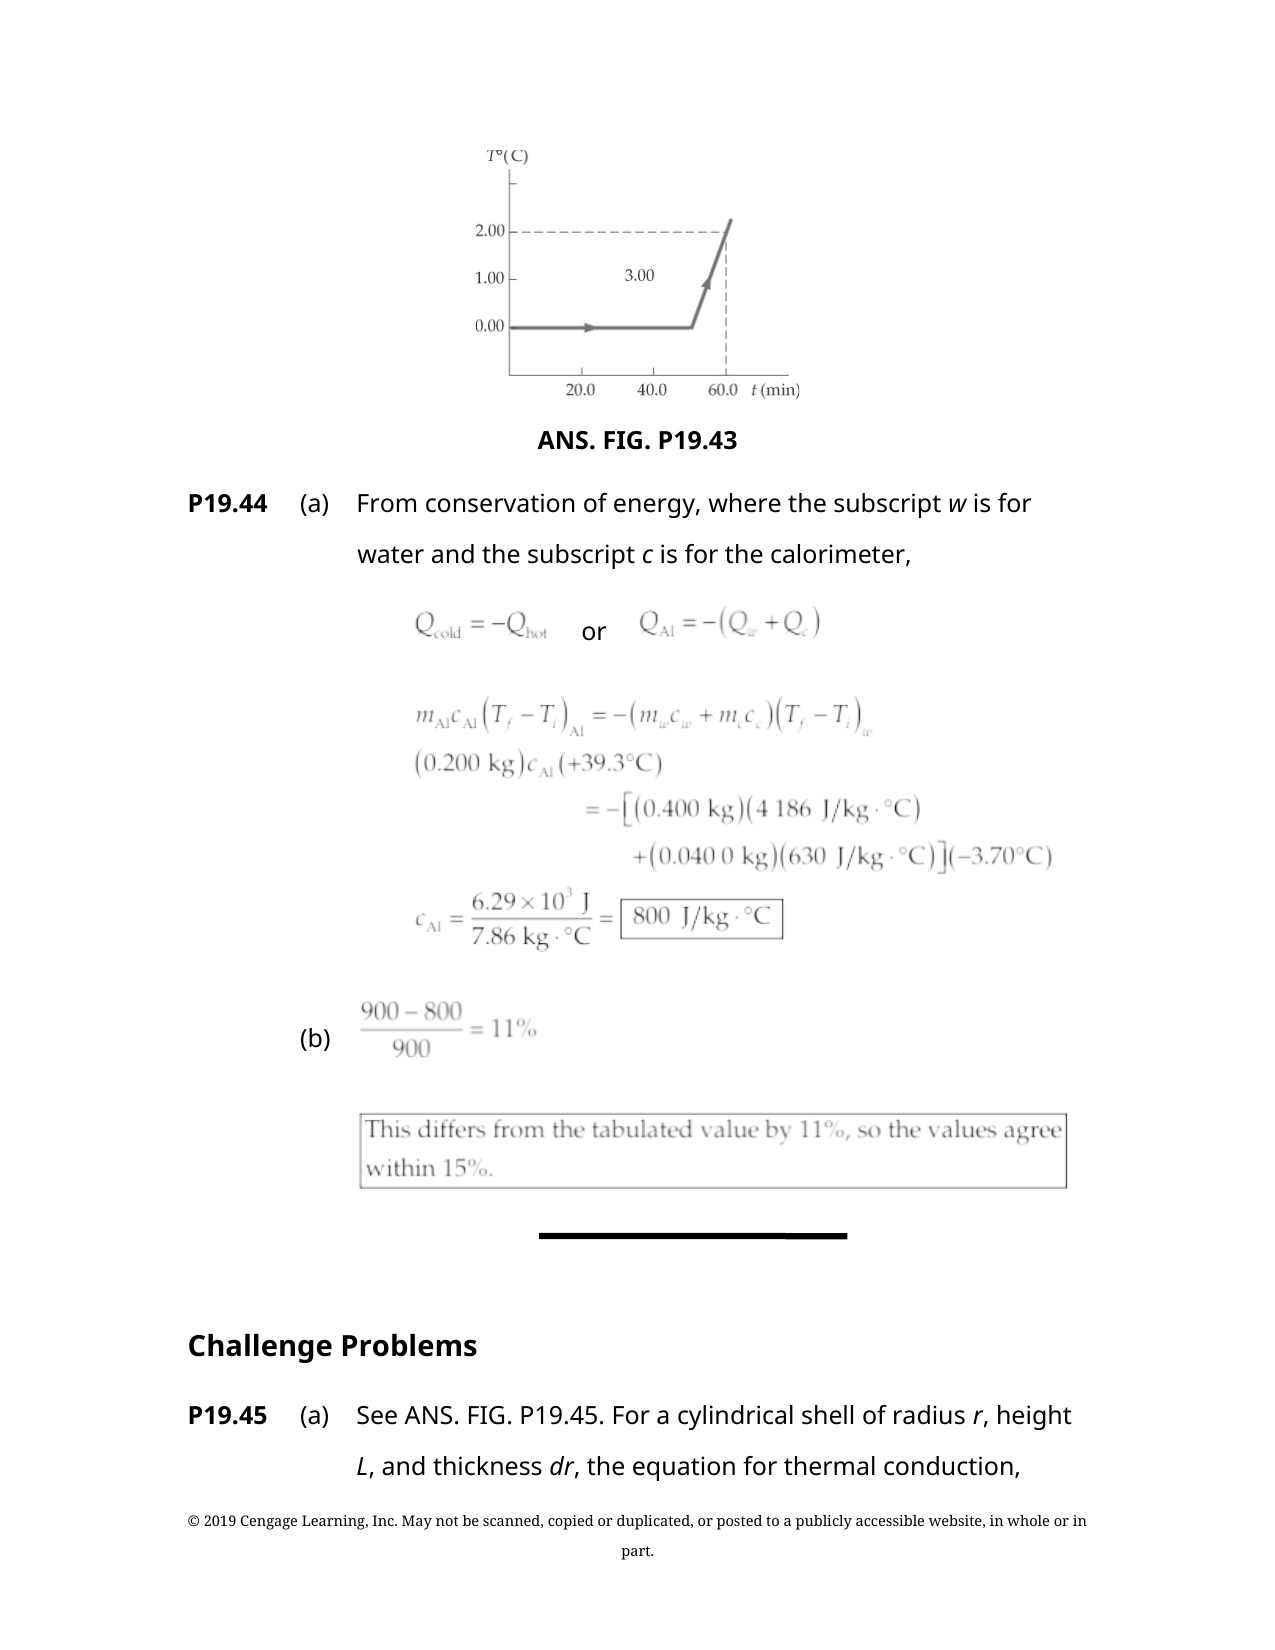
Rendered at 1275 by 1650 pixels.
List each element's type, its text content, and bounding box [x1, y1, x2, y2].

picture [475, 150, 800, 399]
text or [187, 600, 1087, 662]
text P19.44 (a) From conservation of energy, where the subscript w is for water and the subscript c is for the calorimeter, [187, 486, 1087, 571]
text Challenge Problems [187, 1326, 1087, 1365]
text (b) [187, 996, 1087, 1080]
text ANS. FIG. P19.43 [187, 422, 1087, 456]
text P19.45 (a) See ANS. FIG. P19.45. For a cylindrical shell of radius r, height L, and thickness dr, the equation for thermal conduction, [187, 1397, 1087, 1483]
